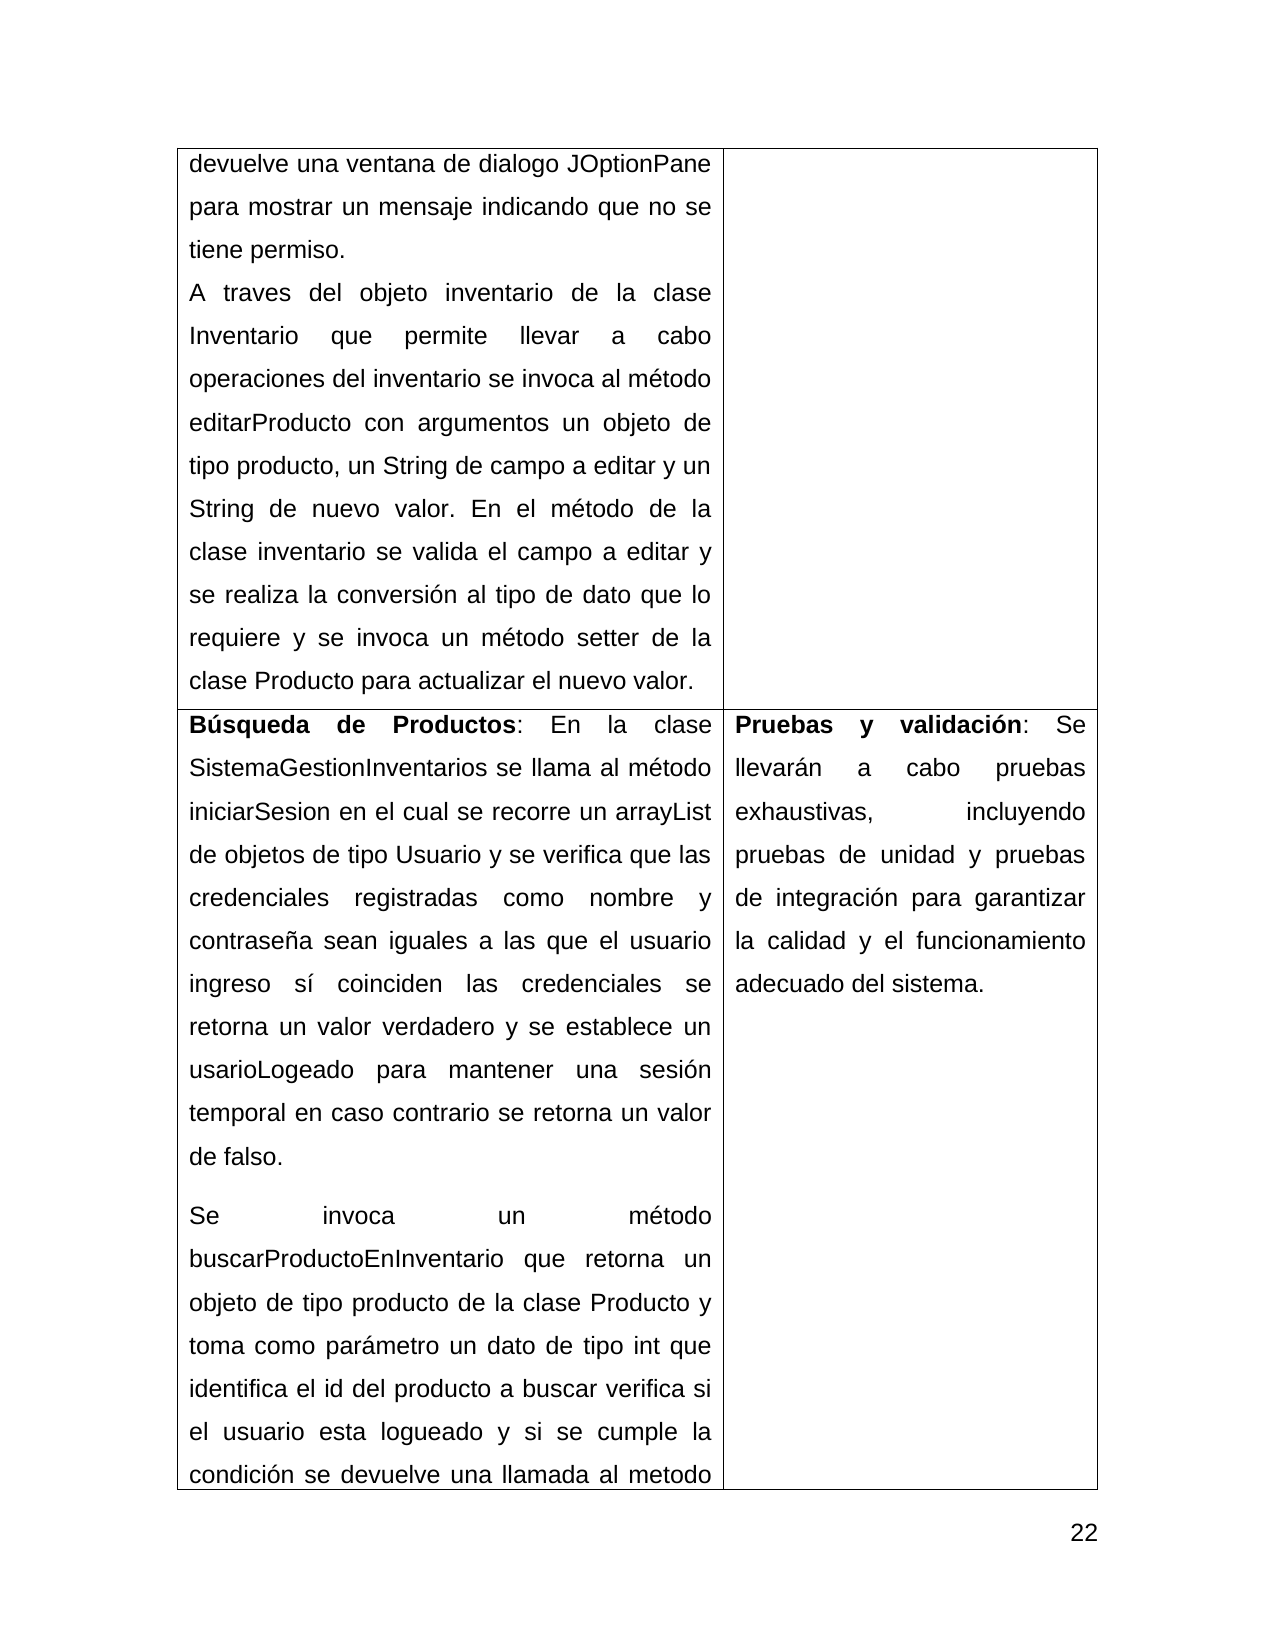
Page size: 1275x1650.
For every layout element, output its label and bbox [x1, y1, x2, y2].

table_cell [724, 149, 1097, 709]
table_cell [178, 149, 723, 709]
table_cell [724, 710, 1097, 1489]
table_cell [178, 710, 723, 1489]
